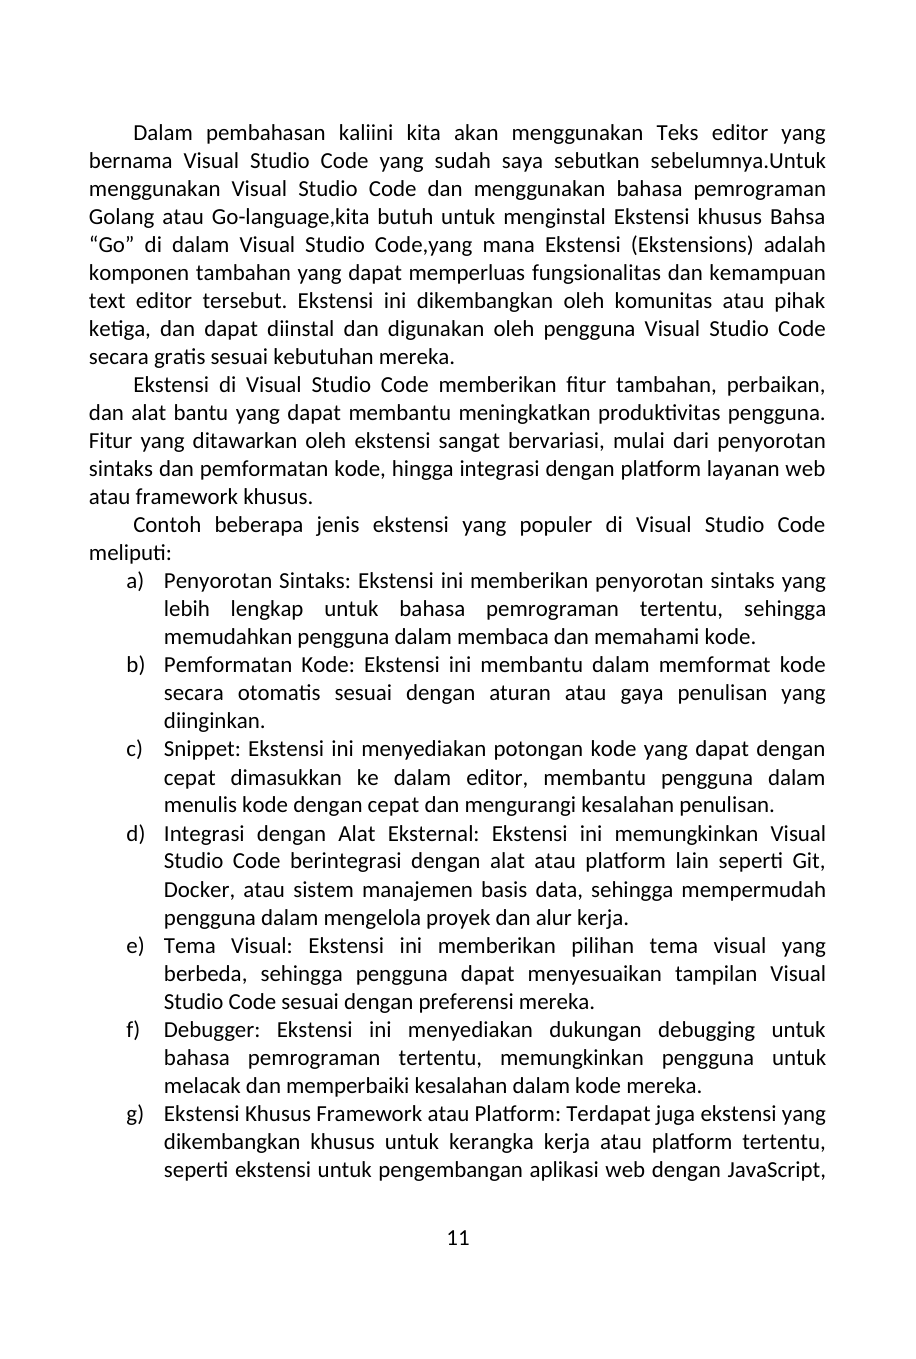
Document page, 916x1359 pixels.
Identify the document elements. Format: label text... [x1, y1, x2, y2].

list Tema Visual: Ekstensi ini memberikan pilihan tema visual yang berbeda, sehingga pengguna dapat menyesuaikan tampilan Visual Studio Code sesuai dengan preferensi mereka. [126, 931, 827, 1015]
list Snippet: Ekstensi ini menyediakan potongan kode yang dapat dengan cepat dimasukkan ke dalam editor, membantu pengguna dalam menulis kode dengan cepat dan mengurangi kesalahan penulisan. [126, 734, 827, 819]
text Contoh beberapa jenis ekstensi yang populer di Visual Studio Code meliputi: [89, 510, 827, 566]
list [126, 1099, 827, 1183]
list Integrasi dengan Alat Eksternal: Ekstensi ini memungkinkan Visual Studio Code berintegrasi dengan alat atau platform lain seperti Git, Docker, atau sistem manajemen basis data, sehingga mempermudah pengguna dalam mengelola proyek dan alur kerja. [126, 819, 827, 931]
list Debugger: Ekstensi ini menyediakan dukungan debugging untuk bahasa pemrograman tertentu, memungkinkan pengguna untuk melacak dan memperbaiki kesalahan dalam kode mereka. [126, 1015, 827, 1099]
list Penyorotan Sintaks: Ekstensi ini memberikan penyorotan sintaks yang lebih lengkap untuk bahasa pemrograman tertentu, sehingga memudahkan pengguna dalam membaca dan memahami kode. [126, 566, 827, 651]
text Ekstensi di Visual Studio Code memberikan fitur tambahan, perbaikan, dan alat bantu yang dapat membantu meningkatkan produktivitas pengguna. Fitur yang ditawarkan oleh ekstensi sangat bervariasi, mulai dari penyorotan sintaks dan pemformatan kode, hingga integrasi dengan platform layanan web atau framework khusus. [89, 370, 827, 510]
list Pemformatan Kode: Ekstensi ini membantu dalam memformat kode secara otomatis sesuai dengan aturan atau gaya penulisan yang diinginkan. [126, 651, 827, 734]
text Dalam pembahasan kaliini kita akan menggunakan Teks editor yang bernama Visual Studio Code yang sudah saya sebutkan sebelumnya.Untuk menggunakan Visual Studio Code dan menggunakan bahasa pemrograman Golang atau Go-language,kita butuh untuk menginstal Ekstensi khusus Bahsa “Go” di dalam Visual Studio Code,yang mana Ekstensi (Ekstensions) adalah komponen tambahan yang dapat memperluas fungsionalitas dan kemampuan text editor tersebut. Ekstensi ini dikembangkan oleh komunitas atau pihak ketiga, dan dapat diinstal dan digunakan oleh pengguna Visual Studio Code secara gratis sesuai kebutuhan mereka. [89, 118, 827, 370]
